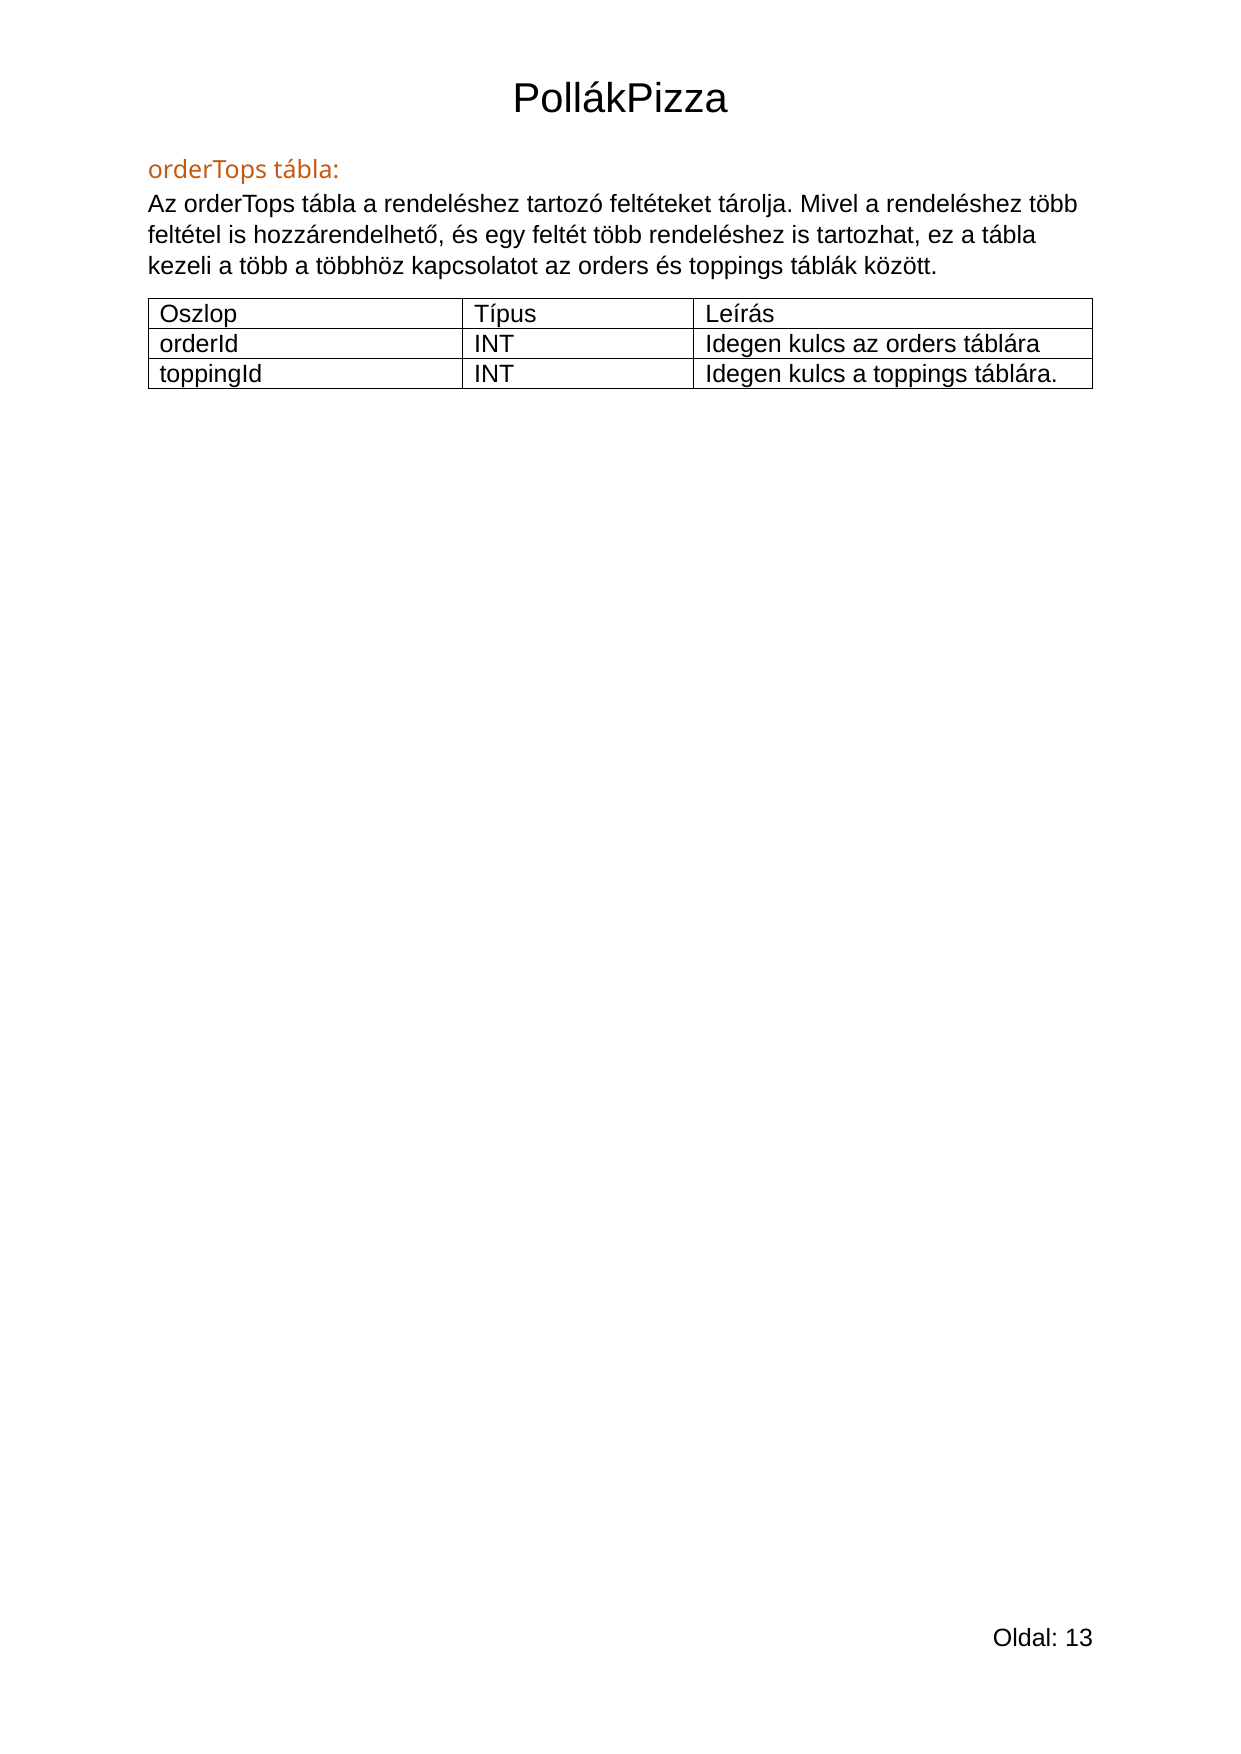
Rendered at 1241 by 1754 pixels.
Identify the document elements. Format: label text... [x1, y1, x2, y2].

subtitle orderTops tábla: [148, 152, 1093, 186]
table_cell orderId [149, 329, 462, 358]
table_cell toppingId [149, 359, 462, 388]
text Az orderTops tábla a rendeléshez tartozó feltéteket tárolja. Mivel a rendeléshez több feltétel is hozzárendelhető, és egy feltét több rendeléshez is tartozhat, ez a tábla kezeli a több a többhöz kapcsolatot az orders és toppings táblák között. [148, 188, 1093, 279]
table_header Leírás [694, 299, 1092, 328]
table_cell Idegen kulcs a toppings táblára. [694, 359, 1092, 388]
table_cell INT [463, 329, 693, 358]
table_cell INT [463, 359, 693, 388]
table_header Oszlop [149, 299, 462, 328]
table_cell Idegen kulcs az orders táblára [694, 329, 1092, 358]
table_header Típus [463, 299, 693, 328]
